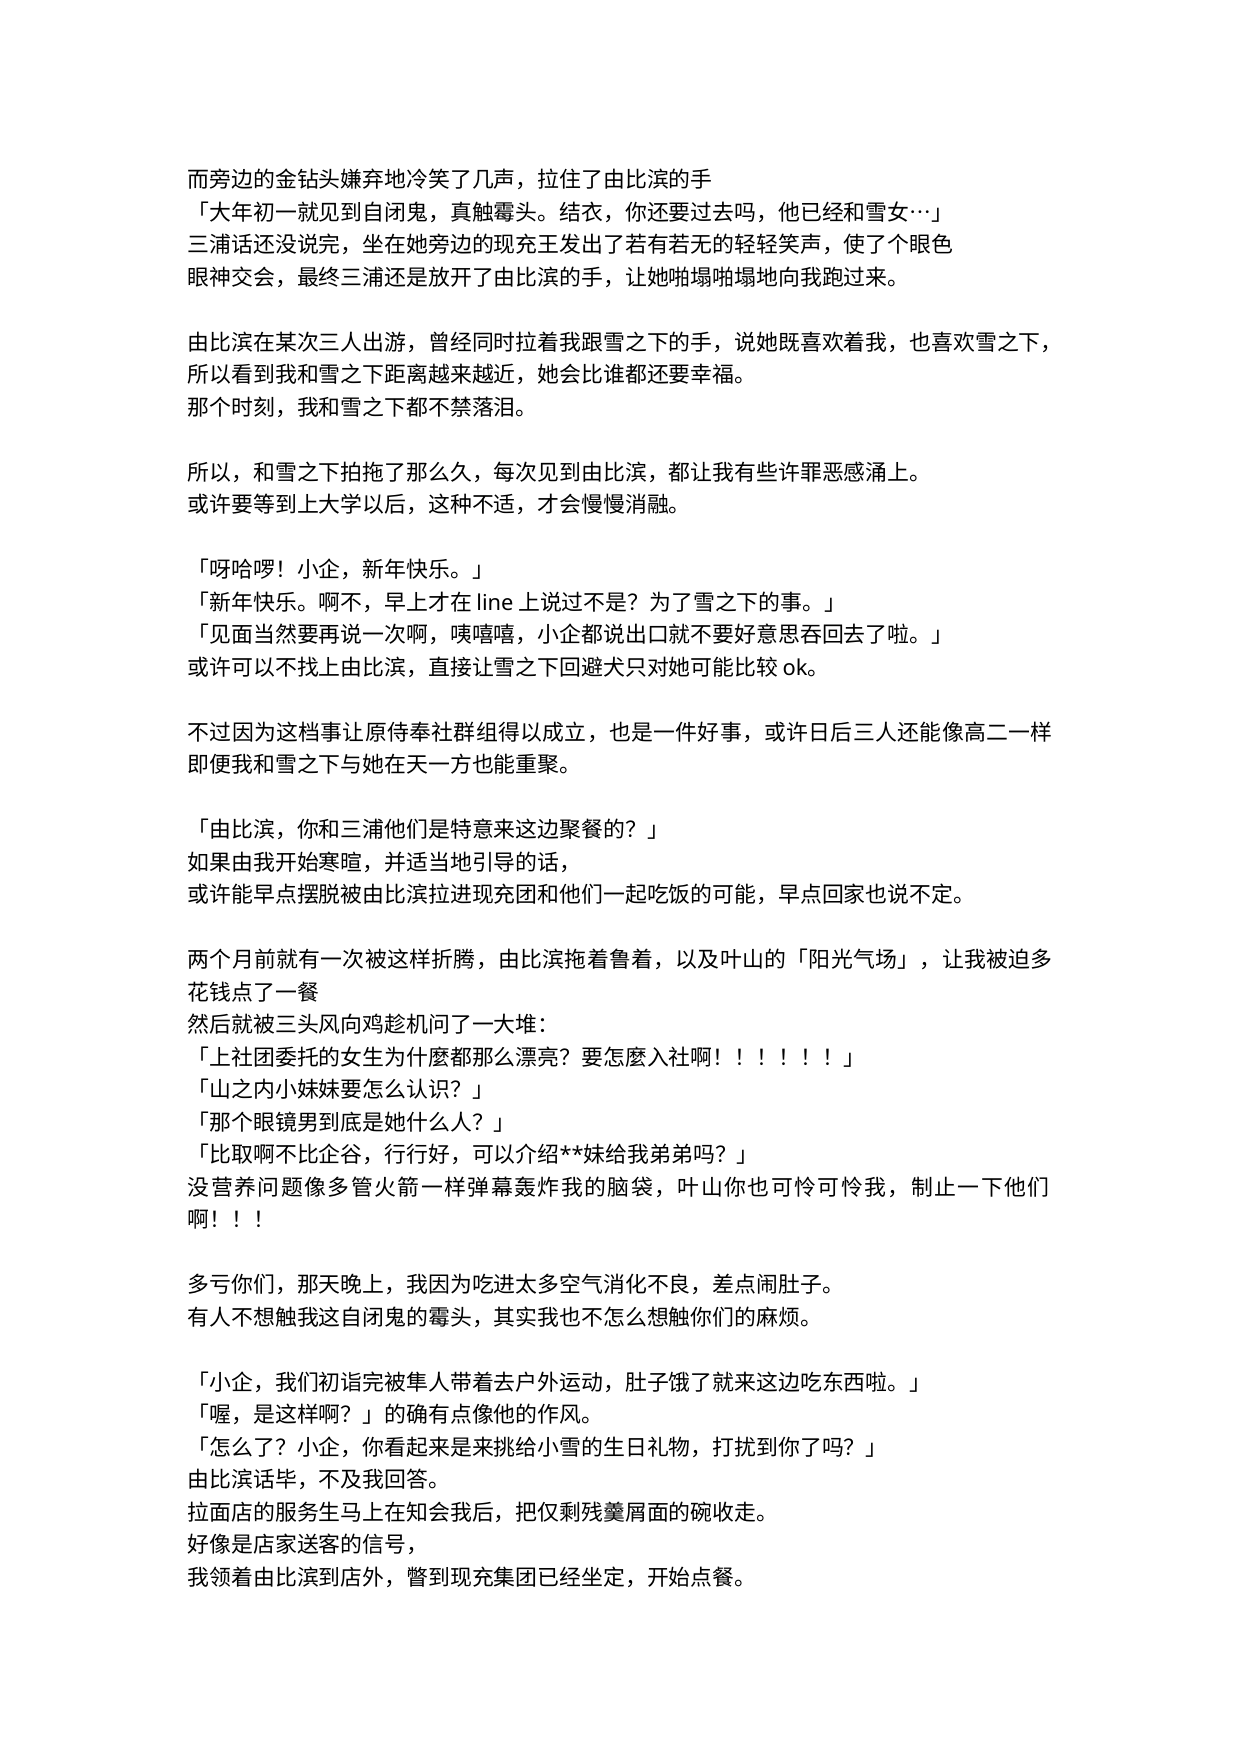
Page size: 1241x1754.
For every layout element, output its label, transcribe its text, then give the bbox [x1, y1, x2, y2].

text 然后就被三头风向鸡趁机问了一大堆： [187, 1007, 1053, 1039]
text 没营养问题像多管火箭一样弹幕轰炸我的脑袋，叶山你也可怜可怜我，制止一下他们啊！！！ [187, 1169, 1053, 1234]
text 「新年快乐。啊不，早上才在line上说过不是？为了雪之下的事。」 [187, 584, 1053, 617]
text 不过因为这档事让原侍奉社群组得以成立，也是一件好事，或许日后三人还能像高二一样，即便我和雪之下与她在天一方也能重聚。 [187, 714, 1053, 779]
text 「那个眼镜男到底是她什么人？」 [187, 1104, 1053, 1137]
text 「小企，我们初诣完被隼人带着去户外运动，肚子饿了就来这边吃东西啦。」 [187, 1364, 1053, 1397]
text 所以，和雪之下拍拖了那么久，每次见到由比滨，都让我有些许罪恶感涌上。 [187, 454, 1053, 487]
text 而旁边的金钻头嫌弃地冷笑了几声，拉住了由比滨的手 [187, 162, 1053, 194]
text 或许要等到上大学以后，这种不适，才会慢慢消融。 [187, 487, 1053, 519]
text 「山之内小妹妹要怎么认识？」 [187, 1072, 1053, 1104]
text 拉面店的服务生马上在知会我后，把仅剩残羹屑面的碗收走。 [187, 1494, 1053, 1527]
text 或许能早点摆脱被由比滨拉进现充团和他们一起吃饭的可能，早点回家也说不定。 [187, 877, 1053, 909]
text 我领着由比滨到店外，瞥到现充集团已经坐定，开始点餐。 [187, 1559, 1053, 1592]
text 如果由我开始寒暄，并适当地引导的话， [187, 844, 1053, 877]
text 眼神交会，最终三浦还是放开了由比滨的手，让她啪塌啪塌地向我跑过来。 [187, 259, 1053, 292]
text 「比取啊不比企谷，行行好，可以介绍**妹给我弟弟吗？」 [187, 1137, 1053, 1169]
text 「呀哈啰！小企，新年快乐。」 [187, 552, 1053, 584]
text 或许可以不找上由比滨，直接让雪之下回避犬只对她可能比较ok。 [187, 649, 1053, 682]
text 三浦话还没说完，坐在她旁边的现充王发出了若有若无的轻轻笑声，使了个眼色 [187, 227, 1053, 259]
text 两个月前就有一次被这样折腾，由比滨拖着鲁着，以及叶山的「阳光气场」，让我被迫多花钱点了一餐 [187, 942, 1053, 1007]
text 那个时刻，我和雪之下都不禁落泪。 [187, 389, 1053, 422]
text 「怎么了？小企，你看起来是来挑给小雪的生日礼物，打扰到你了吗？」 [187, 1429, 1053, 1462]
text 由比滨在某次三人出游，曾经同时拉着我跟雪之下的手，说她既喜欢着我，也喜欢雪之下， [187, 324, 1053, 357]
text 「见面当然要再说一次啊，咦嘻嘻，小企都说出口就不要好意思吞回去了啦。」 [187, 617, 1053, 649]
text 「喔，是这样啊？」的确有点像他的作风。 [187, 1397, 1053, 1429]
text 「由比滨，你和三浦他们是特意来这边聚餐的？」 [187, 812, 1053, 844]
text 由比滨话毕，不及我回答。 [187, 1462, 1053, 1494]
text 有人不想触我这自闭鬼的霉头，其实我也不怎么想触你们的麻烦。 [187, 1299, 1053, 1332]
text 好像是店家送客的信号， [187, 1527, 1053, 1559]
text 「上社团委托的女生为什麼都那么漂亮？要怎麼入社啊！！！！！！」 [187, 1039, 1053, 1072]
text 多亏你们，那天晚上，我因为吃进太多空气消化不良，差点闹肚子。 [187, 1267, 1053, 1299]
text 「大年初一就见到自闭鬼，真触霉头。结衣，你还要过去吗，他已经和雪女…」 [187, 194, 1053, 227]
text 所以看到我和雪之下距离越来越近，她会比谁都还要幸福。 [187, 357, 1053, 389]
